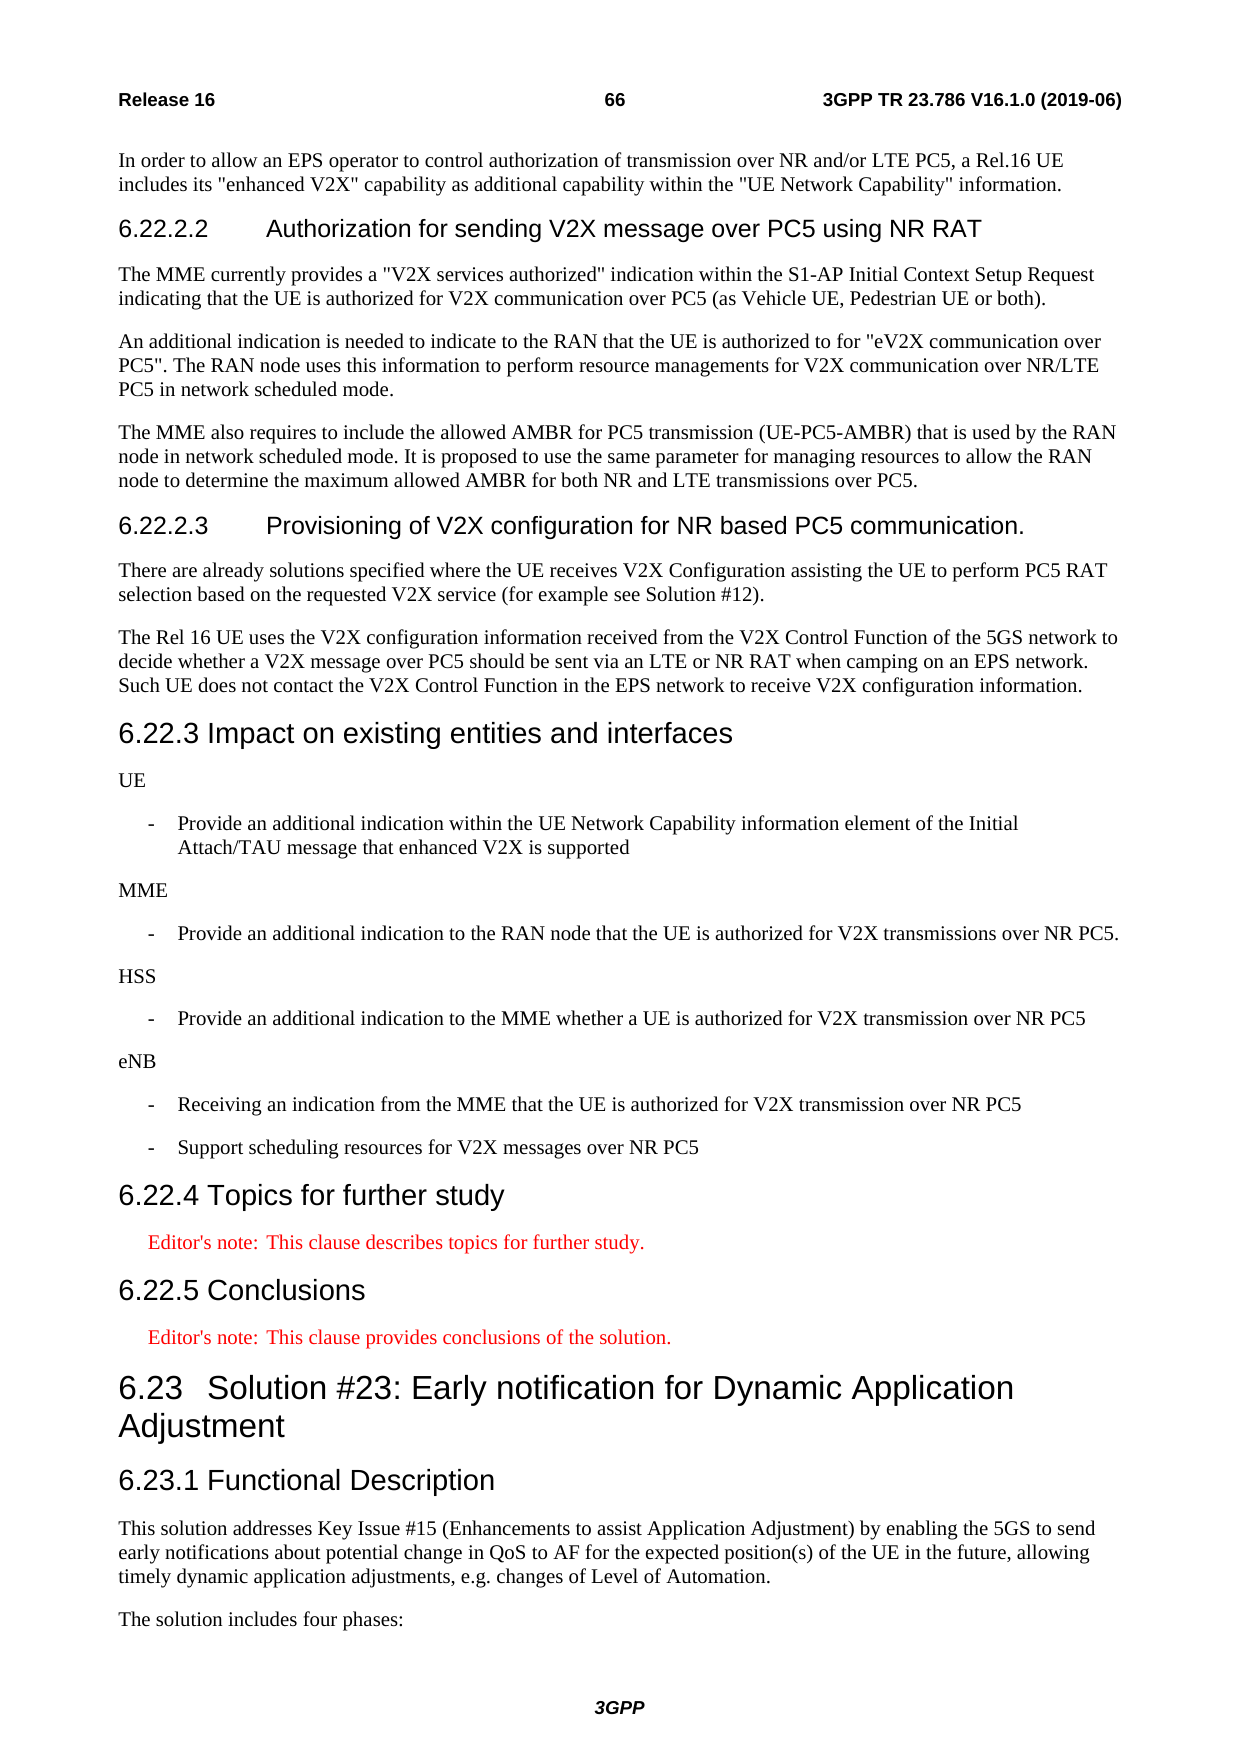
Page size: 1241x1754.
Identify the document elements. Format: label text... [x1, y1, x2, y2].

subtitle 6.23.1 Functional Description [118, 1463, 1122, 1497]
text This solution addresses Key Issue #15 (Enhancements to assist Application Adjustment) by enabling the 5GS to send early notifications about potential change in QoS to AF for the expected position(s) of the UE in the future, allowing timely dynamic application adjustments, e.g. changes of Level of Automation. [118, 1516, 1122, 1588]
text - Receiving an indication from the MME that the UE is authorized for V2X transmission over NR PC5 [148, 1092, 1122, 1116]
text An additional indication is needed to indicate to the RAN that the UE is authorized to for "eV2X communication over PC5". The RAN node uses this information to perform resource managements for V2X communication over NR/LTE PC5 in network scheduled mode. [118, 329, 1122, 401]
subtitle 6.22.3 Impact on existing entities and interfaces [118, 716, 1122, 749]
subtitle 6.22.2.2 Authorization for sending V2X message over PC5 using NR RAT [118, 214, 1122, 243]
text There are already solutions specified where the UE receives V2X Configuration assisting the UE to perform PC5 RAT selection based on the requested V2X service (for example see Solution #12). [118, 558, 1122, 606]
text The MME currently provides a "V2X services authorized" indication within the S1-AP Initial Context Setup Request indicating that the UE is authorized for V2X communication over PC5 (as Vehicle UE, Pedestrian UE or both). [118, 262, 1122, 310]
subtitle 6.22.4 Topics for further study [118, 1178, 1122, 1211]
text UE [118, 768, 1122, 792]
subtitle 6.22.5 Conclusions [118, 1273, 1122, 1306]
text - Provide an additional indication to the MME whether a UE is authorized for V2X transmission over NR PC5 [148, 1006, 1122, 1030]
subtitle 6.23 Solution #23: Early notification for Dynamic Application Adjustment [118, 1368, 1122, 1445]
text The solution includes four phases: [118, 1607, 1122, 1631]
text HSS [118, 963, 1122, 988]
text Editor's note: This clause describes topics for further study. [148, 1230, 1122, 1254]
text The Rel 16 UE uses the V2X configuration information received from the V2X Control Function of the 5GS network to decide whether a V2X message over PC5 should be sent via an LTE or NR RAT when camping on an EPS network. Such UE does not contact the V2X Control Function in the EPS network to receive V2X configuration information. [118, 625, 1122, 697]
subtitle 6.22.2.3 Provisioning of V2X configuration for NR based PC5 communication. [118, 511, 1122, 539]
text Editor's note: This clause provides conclusions of the solution. [148, 1325, 1122, 1349]
text eNB [118, 1049, 1122, 1073]
text - Support scheduling resources for V2X messages over NR PC5 [148, 1135, 1122, 1159]
text The MME also requires to include the allowed AMBR for PC5 transmission (UE-PC5-AMBR) that is used by the RAN node in network scheduled mode. It is proposed to use the same parameter for managing resources to allow the RAN node to determine the maximum allowed AMBR for both NR and LTE transmissions over PC5. [118, 420, 1122, 492]
text - Provide an additional indication to the RAN node that the UE is authorized for V2X transmissions over NR PC5. [148, 921, 1122, 945]
text - Provide an additional indication within the UE Network Capability information element of the Initial Attach/TAU message that enhanced V2X is supported [148, 811, 1122, 859]
text MME [118, 878, 1122, 902]
text In order to allow an EPS operator to control authorization of transmission over NR and/or LTE PC5, a Rel.16 UE includes its "enhanced V2X" capability as additional capability within the "UE Network Capability" information. [118, 147, 1122, 196]
